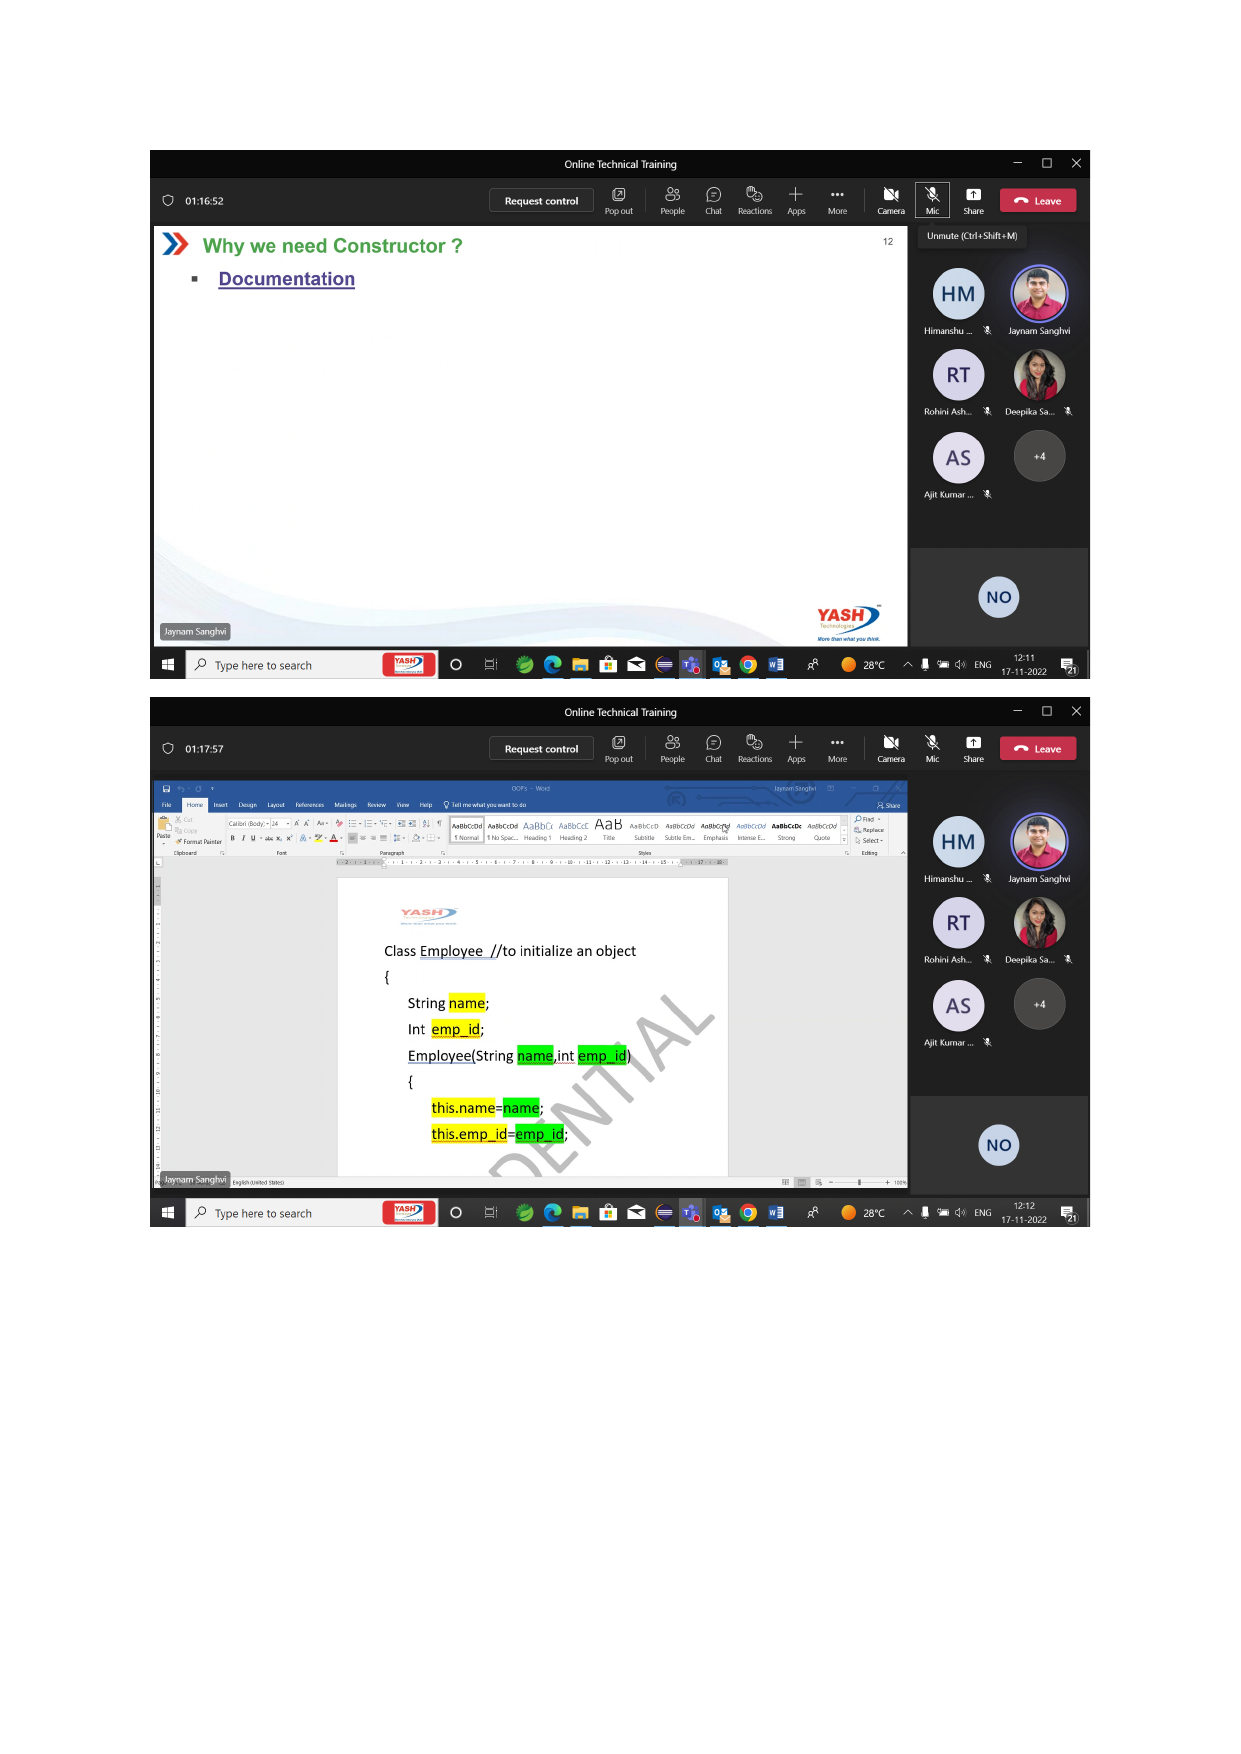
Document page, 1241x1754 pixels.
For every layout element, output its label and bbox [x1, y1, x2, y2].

picture [150, 150, 1091, 679]
picture [150, 697, 1091, 1227]
